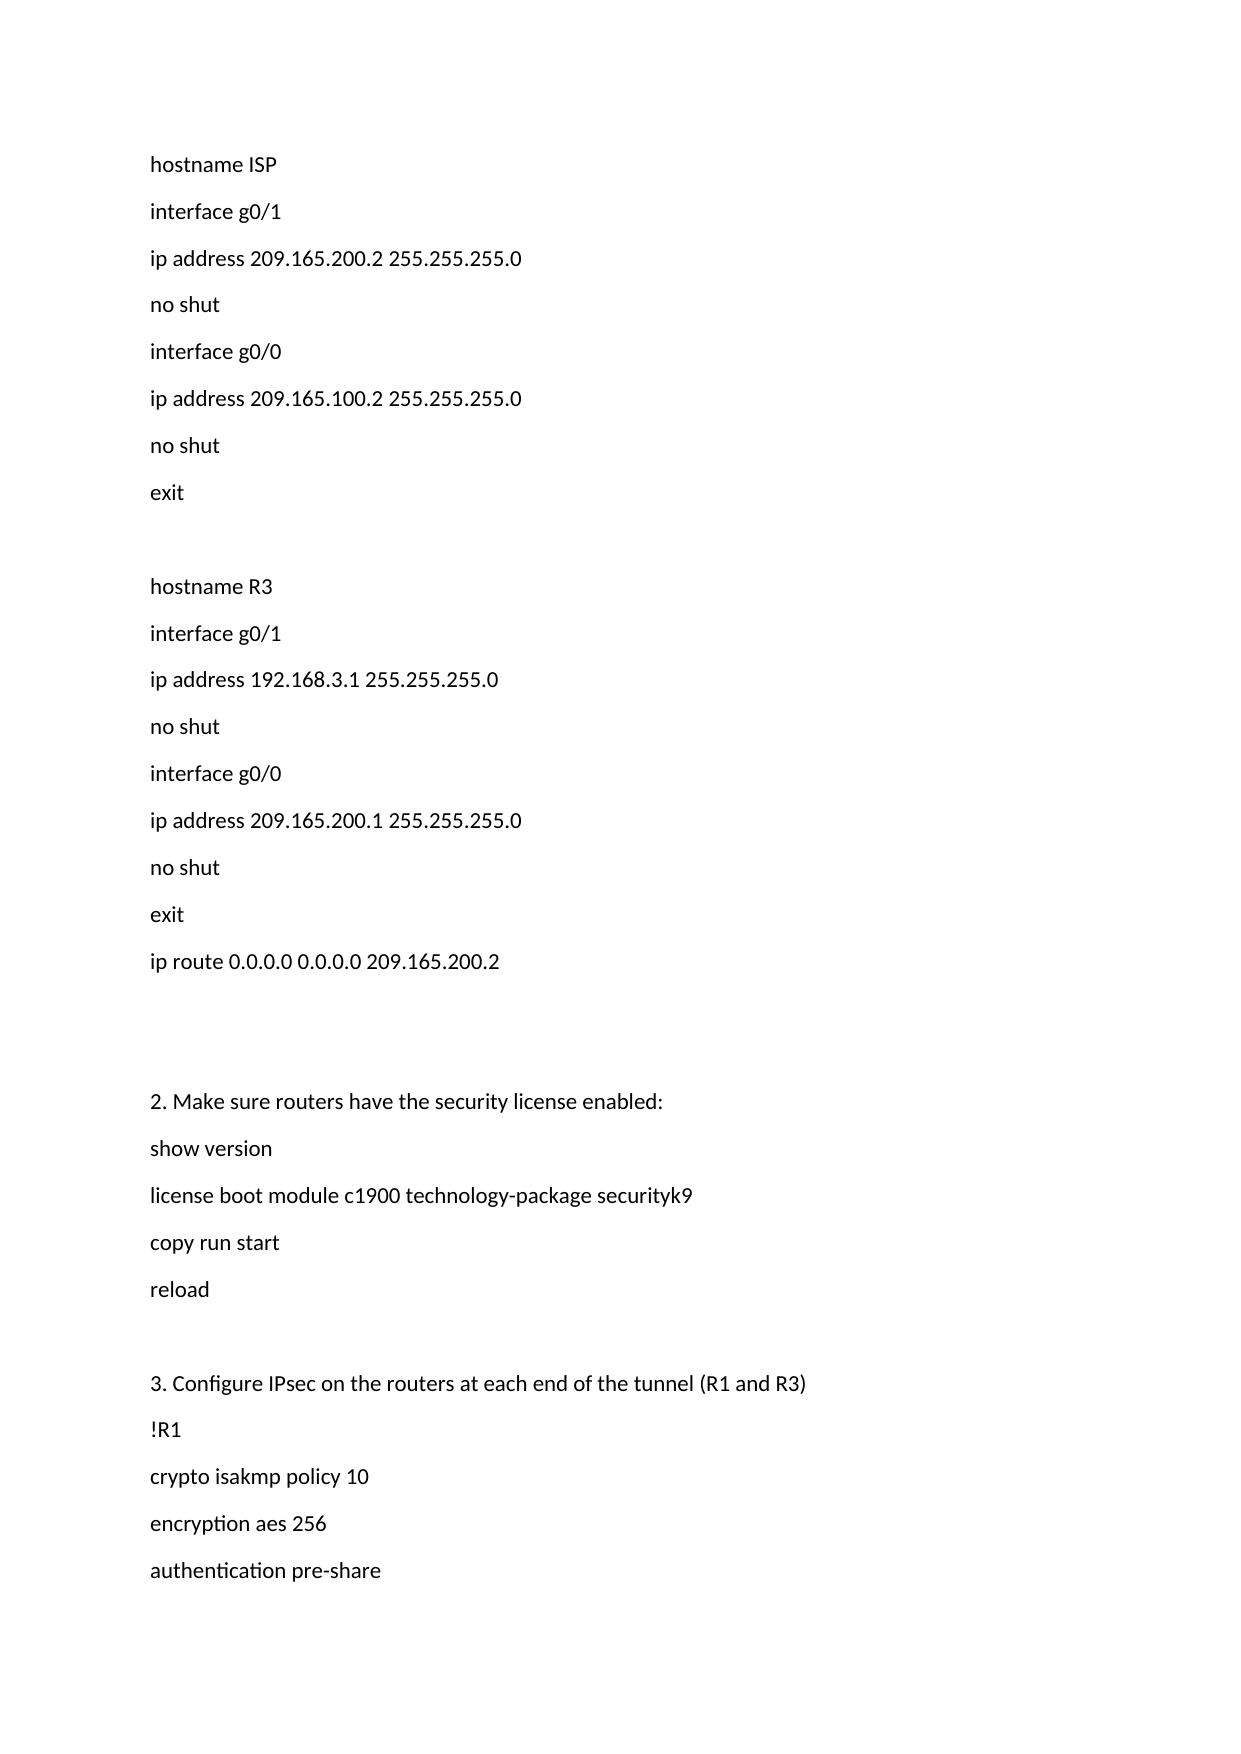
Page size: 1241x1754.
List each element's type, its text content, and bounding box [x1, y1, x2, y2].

text 3. Configure IPsec on the routers at each end of the tunnel (R1 and R3) [150, 1369, 1090, 1397]
text exit [150, 900, 1090, 928]
text ip address 209.165.100.2 255.255.255.0 [150, 384, 1090, 412]
text no shut [150, 853, 1090, 881]
text reload [150, 1275, 1090, 1303]
text interface g0/0 [150, 337, 1090, 366]
text !R1 [150, 1416, 1090, 1444]
text crypto isakmp policy 10 [150, 1462, 1090, 1491]
text ip address 209.165.200.1 255.255.255.0 [150, 806, 1090, 834]
text hostname ISP [150, 150, 1090, 178]
text ip route 0.0.0.0 0.0.0.0 209.165.200.2 [150, 947, 1090, 975]
text encryption aes 256 [150, 1509, 1090, 1537]
text license boot module c1900 technology-package securityk9 [150, 1181, 1090, 1209]
text no shut [150, 712, 1090, 741]
text hostname R3 [150, 572, 1090, 600]
text 2. Make sure routers have the security license enabled: [150, 1087, 1090, 1116]
text no shut [150, 431, 1090, 459]
text interface g0/1 [150, 197, 1090, 225]
text show version [150, 1134, 1090, 1162]
text authentication pre-share [150, 1556, 1090, 1584]
text ip address 192.168.3.1 255.255.255.0 [150, 666, 1090, 694]
text interface g0/1 [150, 619, 1090, 647]
text copy run start [150, 1228, 1090, 1256]
text no shut [150, 291, 1090, 319]
text ip address 209.165.200.2 255.255.255.0 [150, 244, 1090, 272]
text interface g0/0 [150, 759, 1090, 787]
text exit [150, 478, 1090, 506]
